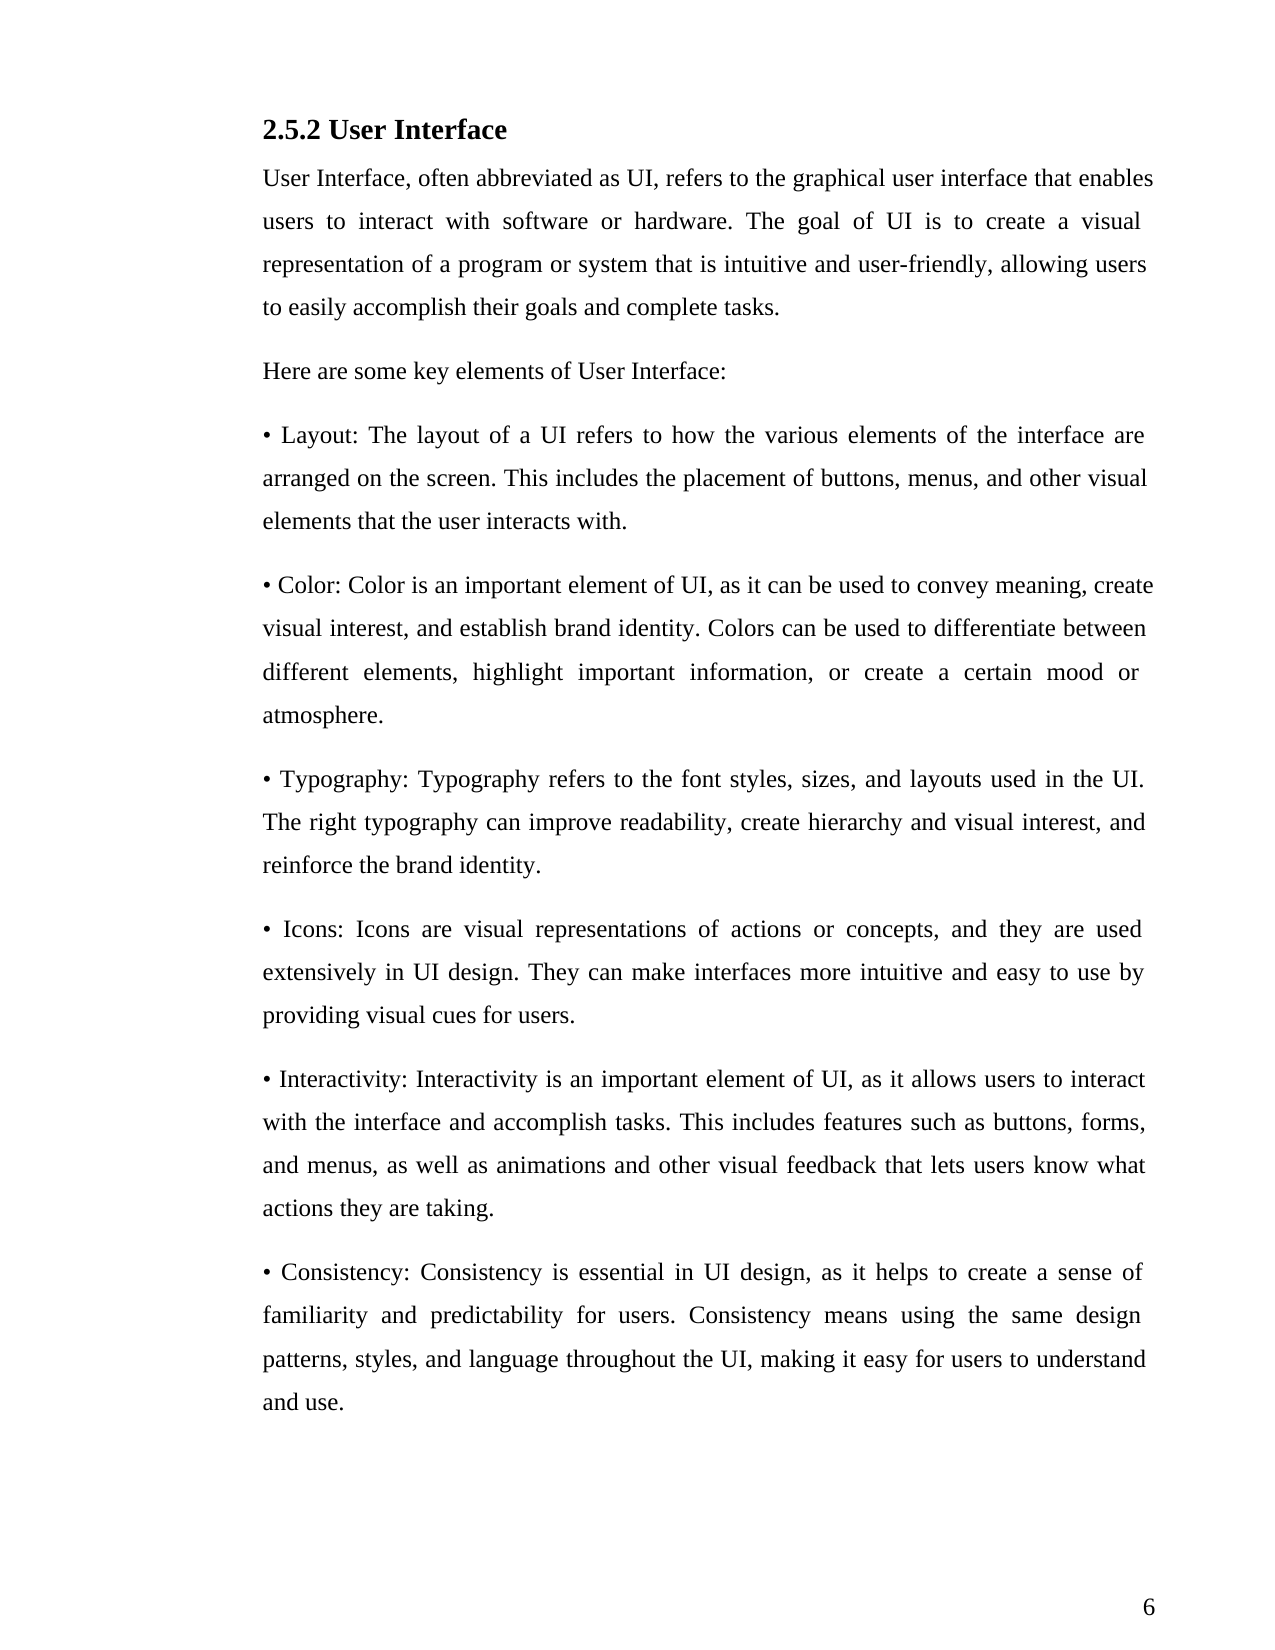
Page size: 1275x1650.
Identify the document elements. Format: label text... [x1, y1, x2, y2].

text 2.5.2 User Interface [187, 112, 1155, 146]
text • Layout: The layout of a UI refers to how the various elements of the interface are arranged on the screen. This includes the placement of buttons, menus, and other visual elements that the user interacts with. [187, 420, 1155, 535]
text • Icons: Icons are visual representations of actions or concepts, and they are used extensively in UI design. They can make interfaces more intuitive and easy to use by providing visual cues for users. [187, 914, 1155, 1029]
text User Interface, often abbreviated as UI, refers to the graphical user interface that enables users to interact with software or hardware. The goal of UI is to create a visual representation of a program or system that is intuitive and user-friendly, allowing users to easily accomplish their goals and complete tasks. [187, 163, 1155, 321]
text Here are some key elements of User Interface: [187, 356, 1155, 385]
text • Typography: Typography refers to the font styles, sizes, and layouts used in the UI. The right typography can improve readability, create hierarchy and visual interest, and reinforce the brand identity. [187, 764, 1155, 879]
text • Consistency: Consistency is essential in UI design, as it helps to create a sense of familiarity and predictability for users. Consistency means using the same design patterns, styles, and language throughout the UI, making it easy for users to understand and use. [187, 1257, 1155, 1416]
text • Interactivity: Interactivity is an important element of UI, as it allows users to interact with the interface and accomplish tasks. This includes features such as buttons, forms, and menus, as well as animations and other visual feedback that lets users know what actions they are taking. [187, 1064, 1155, 1222]
text • Color: Color is an important element of UI, as it can be used to convey meaning, create visual interest, and establish brand identity. Colors can be used to differentiate between different elements, highlight important information, or create a certain mood or atmosphere. [187, 570, 1155, 728]
